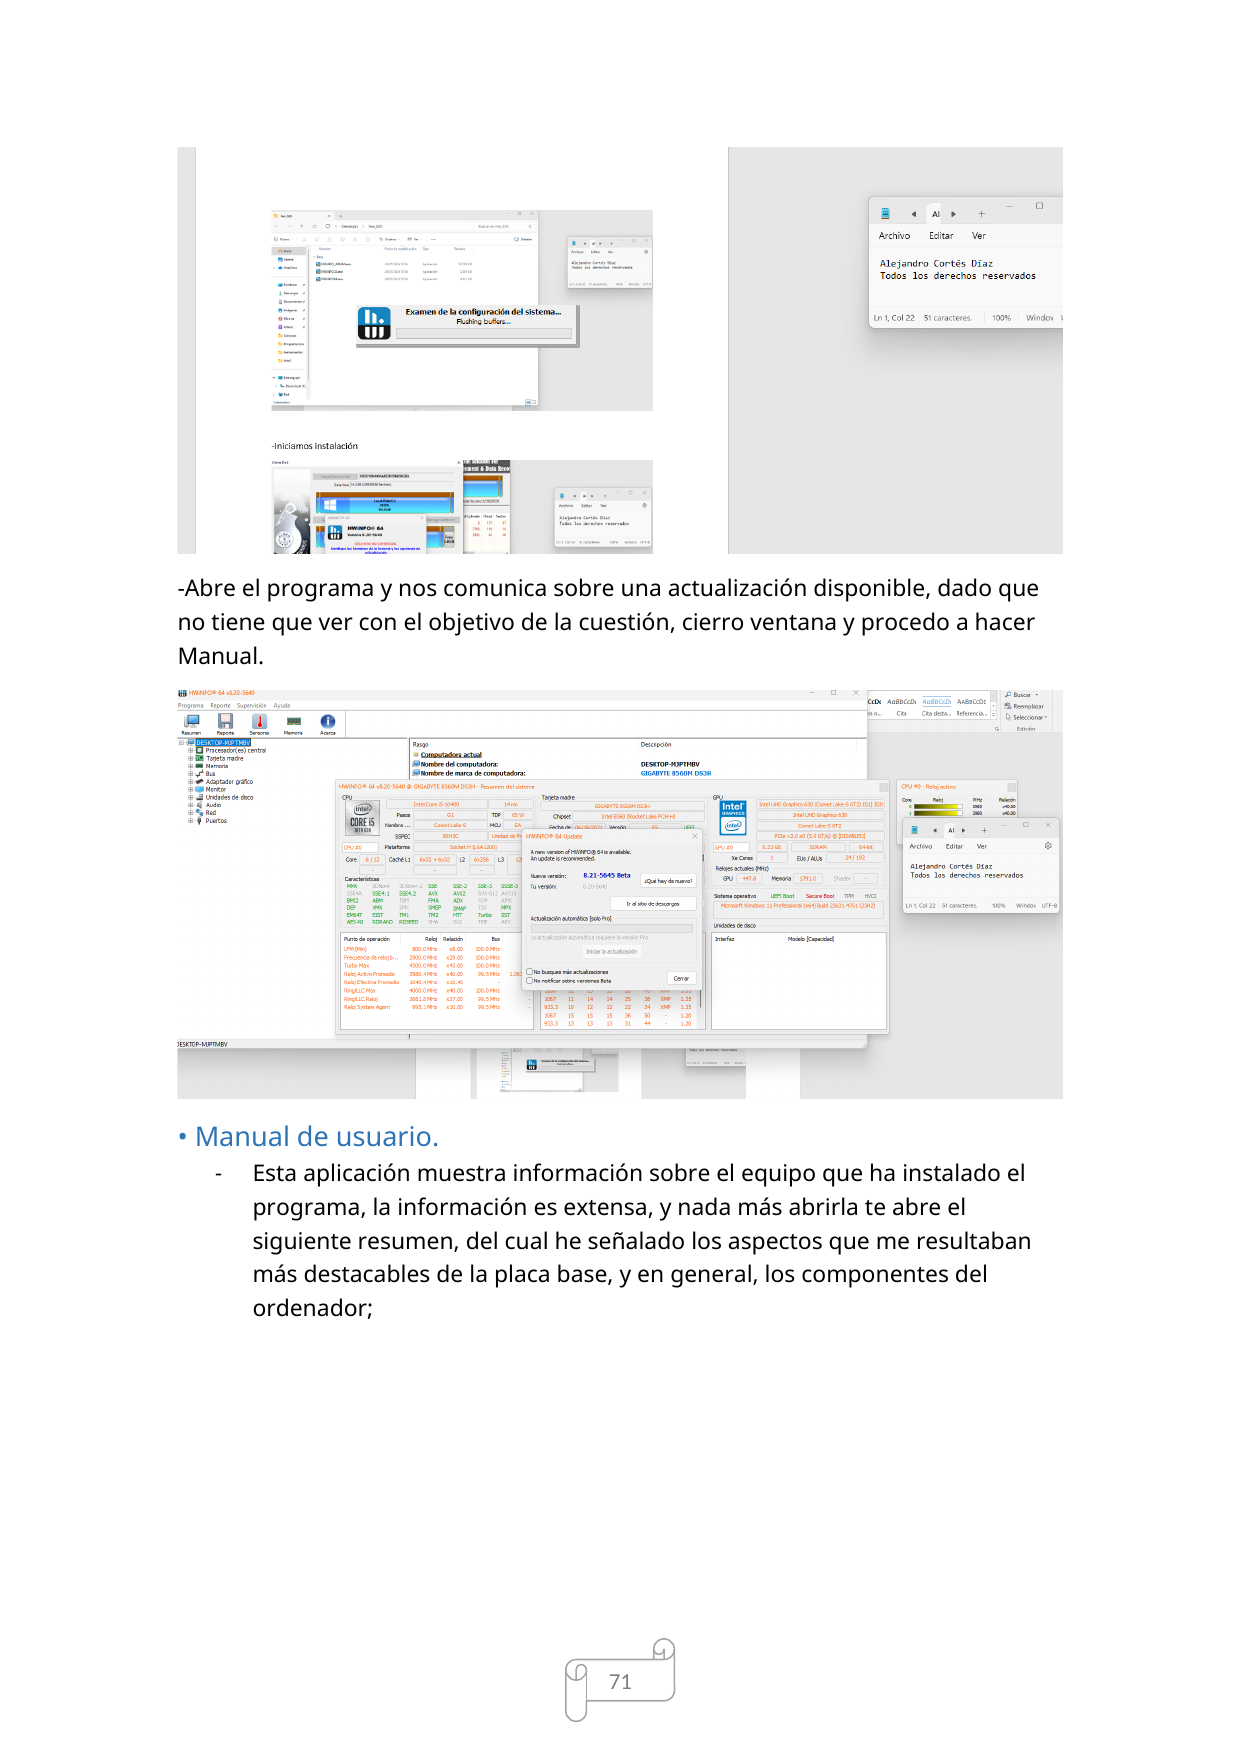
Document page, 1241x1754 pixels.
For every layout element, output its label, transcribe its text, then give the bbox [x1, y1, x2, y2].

picture [177, 147, 1063, 554]
list Esta aplicación muestra información sobre el equipo que ha instalado el programa, la información es extensa, y nada más abrirla te abre el siguiente resumen, del cual he señalado los aspectos que me resultaban más destacables de la placa base, y en general, los componentes del ordenador; [215, 1157, 1063, 1323]
picture [177, 690, 1063, 1099]
subtitle • Manual de usuario. [177, 1117, 1063, 1154]
text -Abre el programa y nos comunica sobre una actualización disponible, dado que no tiene que ver con el objetivo de la cuestión, cierro ventana y procedo a hacer Manual. [177, 572, 1063, 671]
